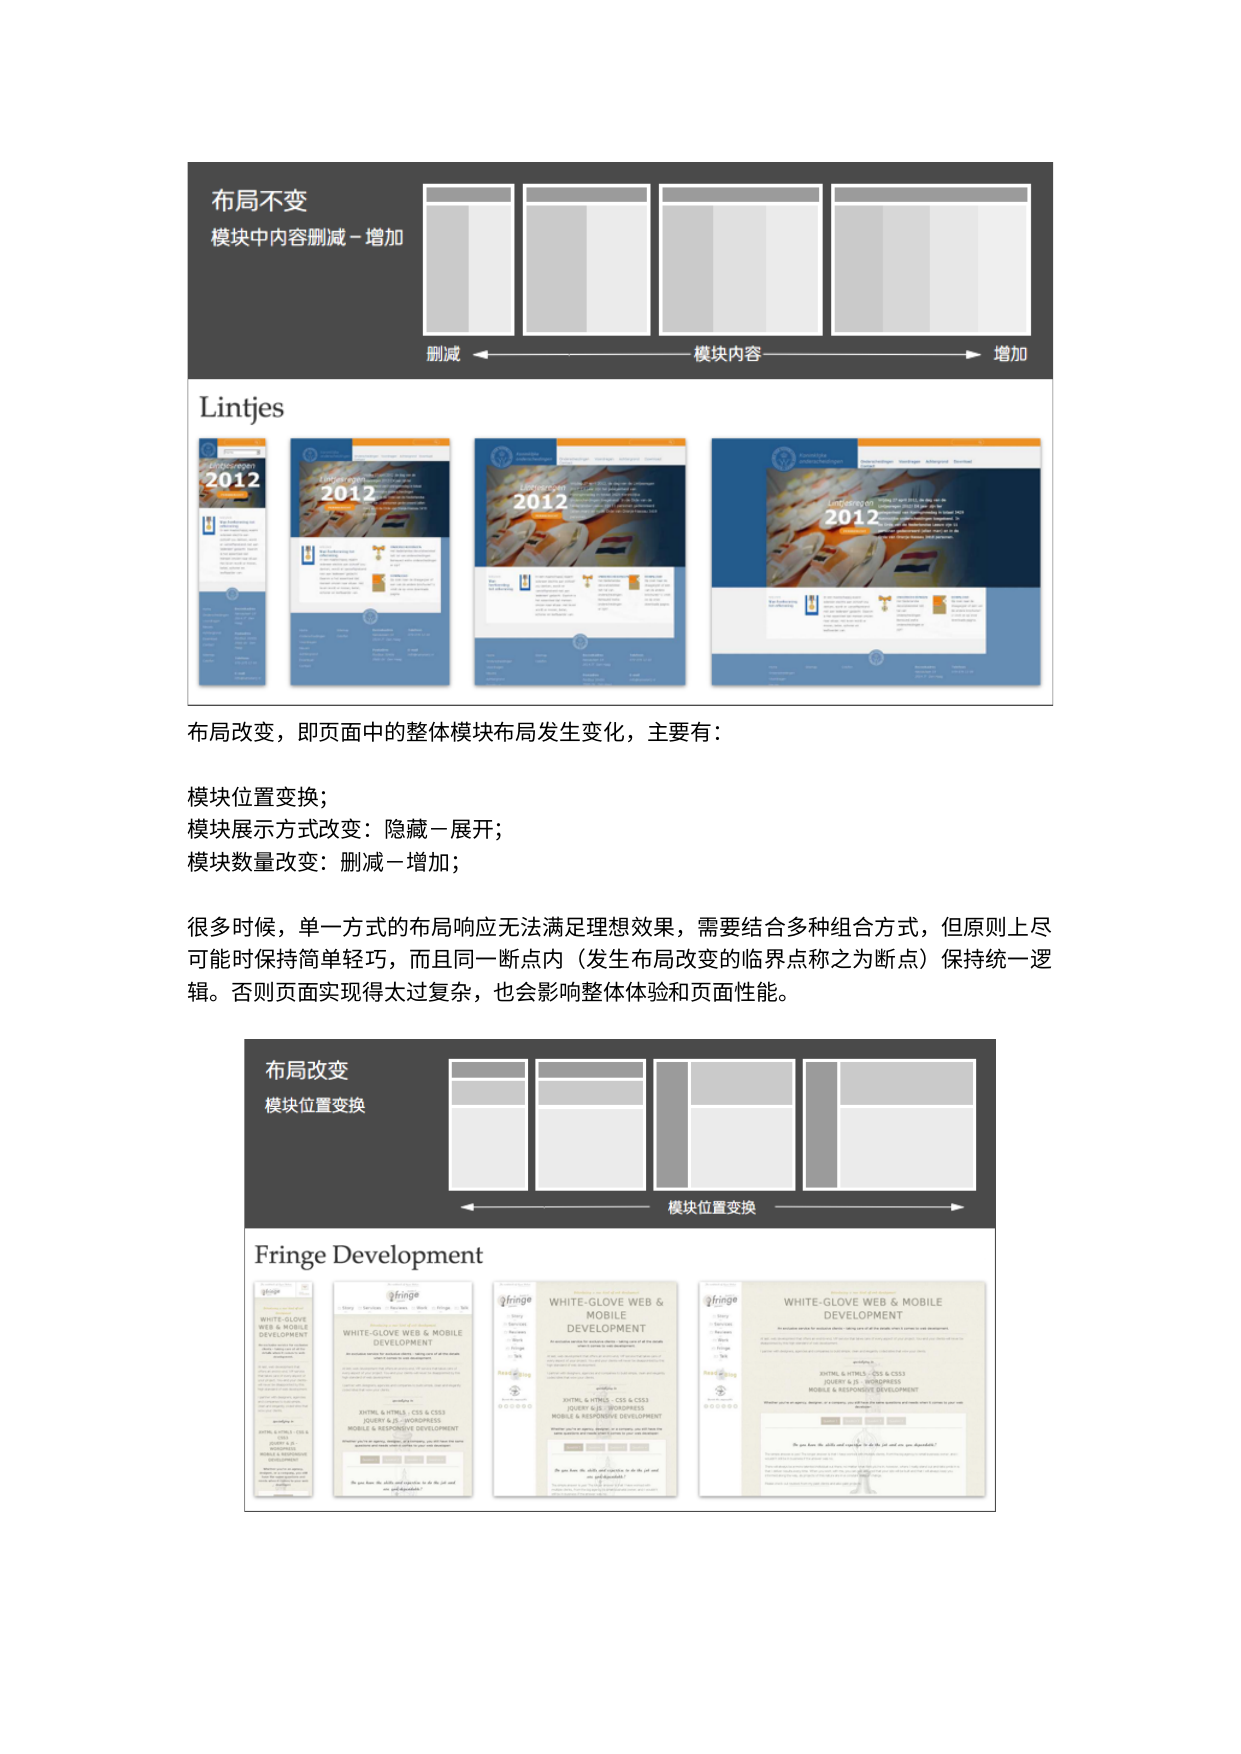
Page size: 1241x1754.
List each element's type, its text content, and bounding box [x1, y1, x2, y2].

text 模块数量改变：删减－增加； [187, 844, 1053, 877]
text 模块位置变换； [187, 779, 1053, 812]
text 布局改变，即页面中的整体模块布局发生变化，主要有： [187, 714, 1053, 747]
picture [244, 1039, 996, 1512]
text 模块展示方式改变：隐藏－展开； [187, 812, 1053, 844]
picture [187, 162, 1054, 706]
text 很多时候，单一方式的布局响应无法满足理想效果，需要结合多种组合方式，但原则上尽可能时保持简单轻巧，而且同一断点内（发生布局改变的临界点称之为断点）保持统一逻辑。否则页面实现得太过复杂，也会影响整体体验和页面性能。 [187, 909, 1053, 1007]
